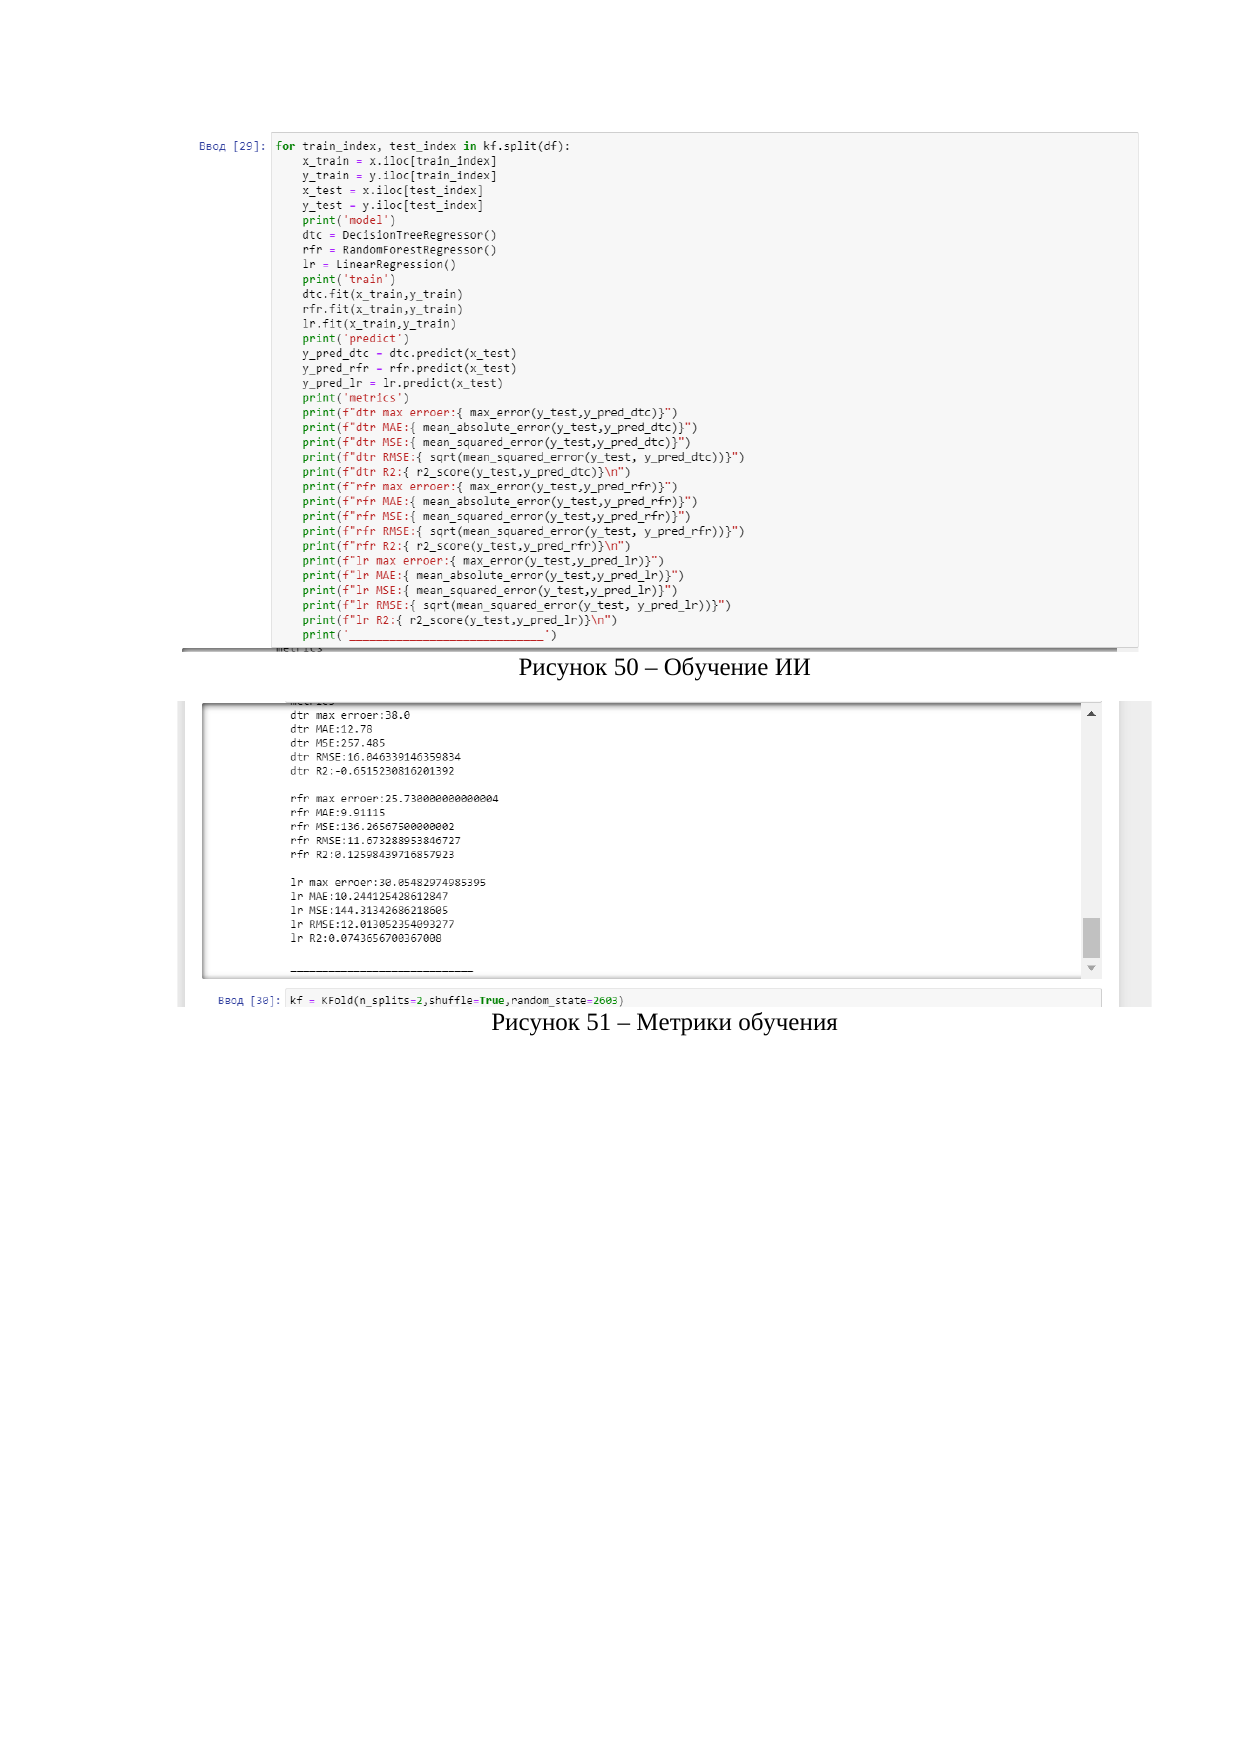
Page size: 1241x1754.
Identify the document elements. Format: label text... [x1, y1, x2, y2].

picture [177, 118, 1152, 652]
text Рисунок 51 – Метрики обучения [177, 1007, 1152, 1036]
picture [177, 701, 1152, 1007]
text Рисунок 50 – Обучение ИИ [177, 652, 1152, 681]
